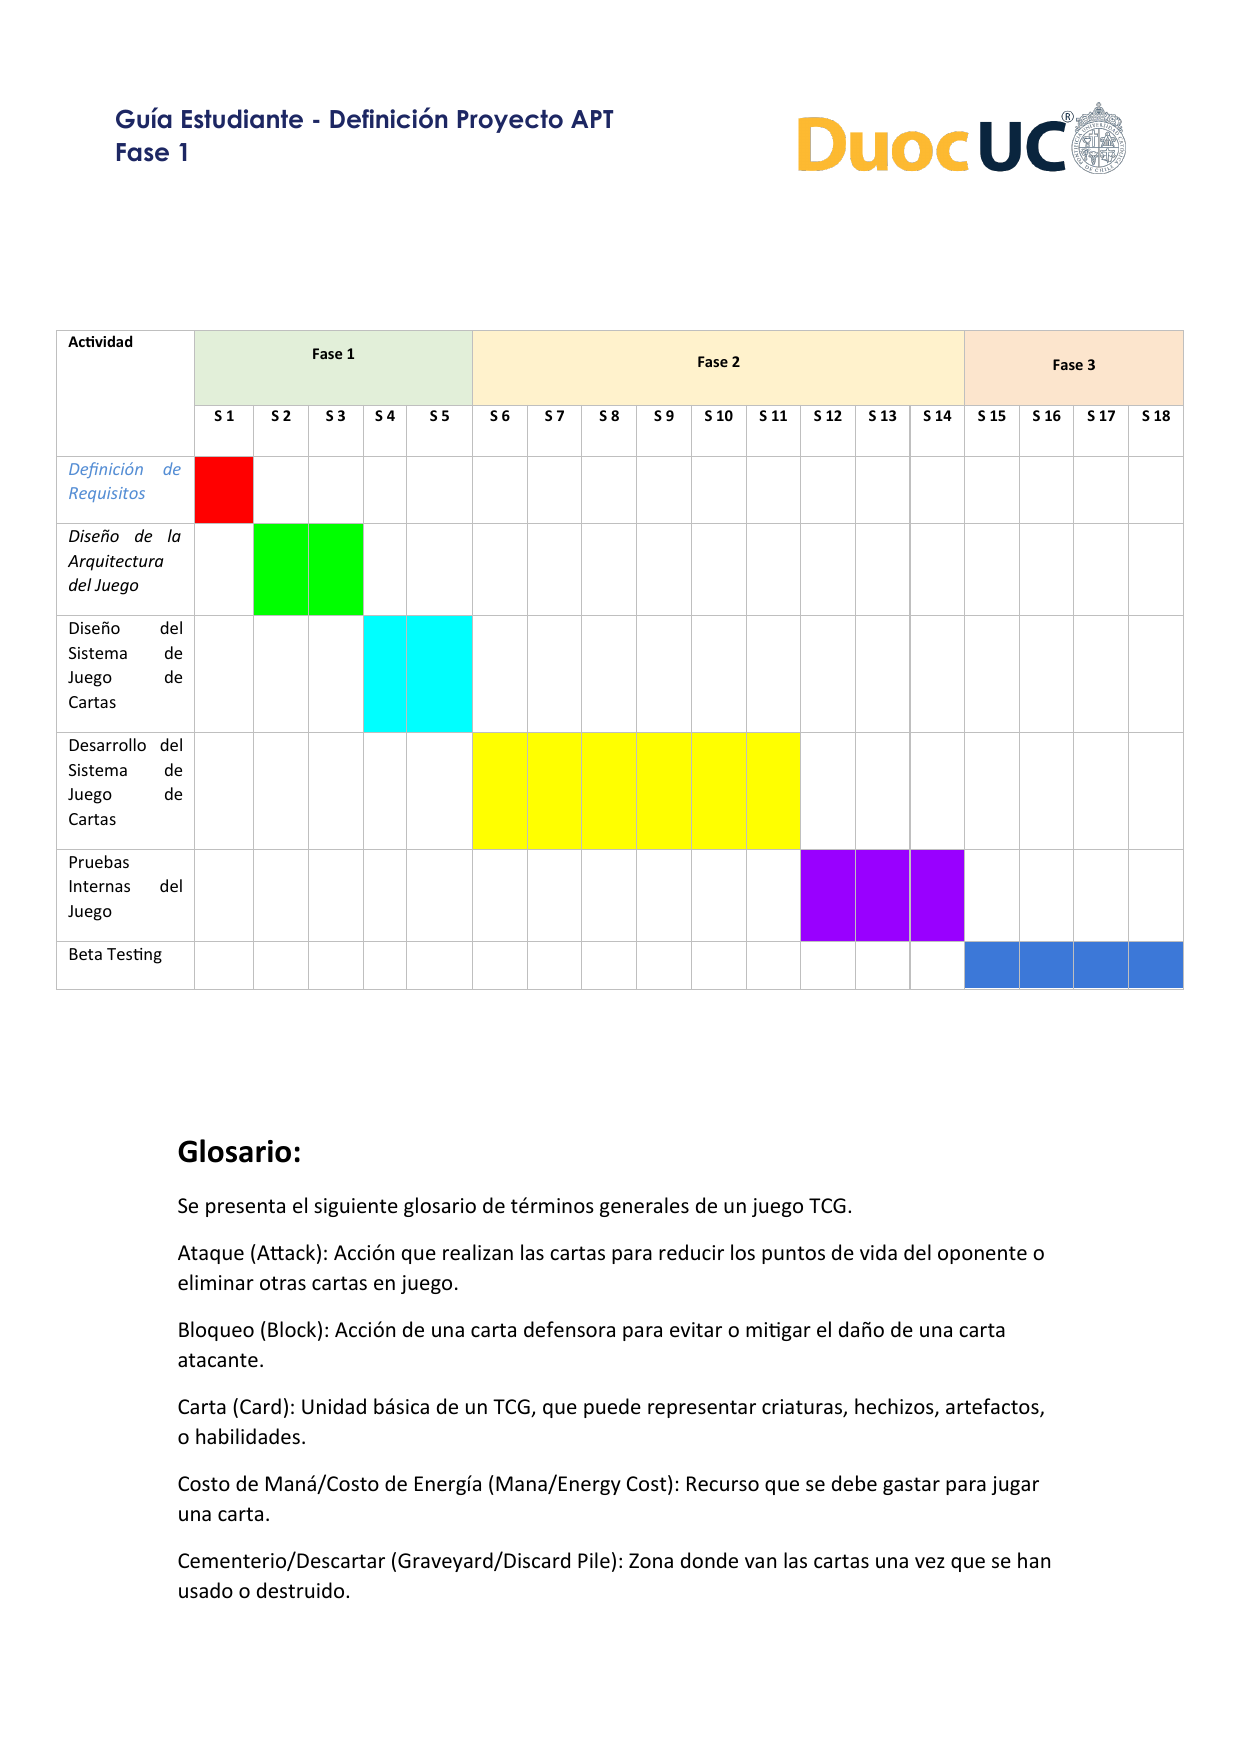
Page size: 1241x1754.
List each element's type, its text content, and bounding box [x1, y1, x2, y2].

table_header Fase 2 [473, 331, 964, 405]
table_cell [637, 524, 691, 615]
table_cell [1074, 850, 1128, 941]
table_cell [1074, 616, 1128, 732]
table_cell [254, 457, 308, 523]
table_cell [364, 524, 406, 615]
table_cell [801, 457, 855, 523]
table_cell [1074, 942, 1128, 988]
table_cell [1020, 616, 1073, 732]
table_cell [1074, 733, 1128, 849]
table_cell [582, 524, 636, 615]
table_cell [1129, 616, 1183, 732]
table_cell [195, 942, 253, 988]
text Bloqueo (Block): Acción de una carta defensora para evitar o mitigar el daño de una carta atacante. [177, 1315, 1063, 1373]
table_cell S 18 [1129, 406, 1183, 456]
table_cell S 10 [692, 406, 746, 456]
table_cell S 3 [309, 406, 363, 456]
table_cell [692, 524, 746, 615]
table_cell S 14 [911, 406, 964, 456]
table_cell [195, 524, 253, 615]
table_cell [528, 457, 581, 523]
table_cell [801, 850, 855, 941]
table_cell [965, 524, 1019, 615]
table_cell [309, 524, 363, 615]
table_cell [473, 733, 527, 849]
table_cell [407, 524, 472, 615]
table_cell [528, 524, 581, 615]
table_cell Pruebas Internas del Juego [57, 850, 194, 941]
table_cell [473, 942, 527, 988]
table_cell [747, 524, 800, 615]
table_cell Diseño del Sistema de Juego de Cartas [57, 616, 194, 732]
table_cell Desarrollo del Sistema de Juego de Cartas [57, 733, 194, 849]
table_cell S 13 [856, 406, 909, 456]
table_cell [407, 616, 472, 732]
table_cell [1020, 457, 1073, 523]
table_cell [856, 733, 909, 849]
table_cell Diseño de la Arquitectura del Juego [57, 524, 194, 615]
table_cell [254, 616, 308, 732]
table_cell [1074, 524, 1128, 615]
table_cell [911, 524, 964, 615]
table_cell [747, 457, 800, 523]
table_cell [692, 942, 746, 988]
table_cell [528, 942, 581, 988]
table_cell [856, 850, 909, 941]
table_header Fase 1 [195, 331, 472, 405]
table_cell [801, 524, 855, 615]
table_cell [965, 850, 1019, 941]
table_cell [528, 733, 581, 849]
table_cell [195, 457, 253, 523]
table_cell [911, 942, 964, 988]
table_cell [637, 457, 691, 523]
table_cell [637, 942, 691, 988]
table_cell S 7 [528, 406, 581, 456]
table_cell S 5 [407, 406, 472, 456]
table_cell [801, 616, 855, 732]
table_cell [582, 457, 636, 523]
table_cell S 8 [582, 406, 636, 456]
table_cell [1020, 942, 1073, 988]
table_cell [1129, 457, 1183, 523]
table_cell S 17 [1074, 406, 1128, 456]
table_header Fase 3 [965, 331, 1183, 405]
table_cell [747, 942, 800, 988]
table_cell [692, 616, 746, 732]
table_cell [801, 733, 855, 849]
table_cell [582, 850, 636, 941]
table_cell [309, 616, 363, 732]
table_cell [747, 733, 800, 849]
table_cell [637, 616, 691, 732]
table_cell [364, 733, 406, 849]
table_cell [965, 733, 1019, 849]
table_cell [407, 457, 472, 523]
table_cell [692, 733, 746, 849]
table_cell [1129, 850, 1183, 941]
table_cell [747, 616, 800, 732]
table_cell [407, 733, 472, 849]
table_cell [254, 524, 308, 615]
table_cell [1020, 733, 1073, 849]
table_cell [965, 942, 1019, 988]
table_cell [364, 616, 406, 732]
table_cell S 11 [747, 406, 800, 456]
table_cell S 16 [1020, 406, 1073, 456]
table_cell [637, 733, 691, 849]
text Se presenta el siguiente glosario de términos generales de un juego TCG. [177, 1191, 1063, 1219]
table_cell [254, 733, 308, 849]
table_cell [1020, 524, 1073, 615]
table_cell S 9 [637, 406, 691, 456]
table_cell [637, 850, 691, 941]
table_cell S 6 [473, 406, 527, 456]
table_cell [965, 457, 1019, 523]
picture [798, 102, 1126, 174]
table_cell [856, 616, 909, 732]
table_cell [407, 942, 472, 988]
table_cell S 2 [254, 406, 308, 456]
table_cell [473, 616, 527, 732]
table_cell [195, 616, 253, 732]
table_cell [1020, 850, 1073, 941]
table_cell [528, 850, 581, 941]
table_cell [856, 942, 909, 988]
table_cell [801, 942, 855, 988]
table_cell [747, 850, 800, 941]
table_cell [911, 457, 964, 523]
table_cell [582, 616, 636, 732]
table_cell [254, 942, 308, 988]
table_cell [309, 850, 363, 941]
table_cell S 15 [965, 406, 1019, 456]
table_cell [1129, 733, 1183, 849]
table_cell [582, 733, 636, 849]
table_cell [473, 524, 527, 615]
table_cell [407, 850, 472, 941]
table_cell [965, 616, 1019, 732]
table_cell [582, 942, 636, 988]
table_cell S 1 [195, 406, 253, 456]
table_header Actividad [57, 331, 194, 456]
table_cell [911, 850, 964, 941]
table_cell [1129, 524, 1183, 615]
text Costo de Maná/Costo de Energía (Mana/Energy Cost): Recurso que se debe gastar para jugar una carta. [177, 1469, 1063, 1527]
table_cell [692, 850, 746, 941]
table_cell [692, 457, 746, 523]
table_cell [856, 524, 909, 615]
table_cell [254, 850, 308, 941]
text Ataque (Attack): Acción que realizan las cartas para reducir los puntos de vida del oponente o eliminar otras cartas en juego. [177, 1238, 1063, 1296]
table_cell [195, 733, 253, 849]
table_cell [309, 733, 363, 849]
text Carta (Card): Unidad básica de un TCG, que puede representar criaturas, hechizos, artefactos, o habilidades. [177, 1392, 1063, 1450]
table_cell [528, 616, 581, 732]
table_cell [364, 457, 406, 523]
table_cell [473, 457, 527, 523]
table_cell Beta Testing [57, 942, 194, 988]
table_cell [364, 850, 406, 941]
table_cell [195, 850, 253, 941]
table_cell [1129, 942, 1183, 988]
table_cell [473, 850, 527, 941]
table_cell [911, 616, 964, 732]
text Glosario: [177, 1130, 1063, 1171]
table_cell Definición de Requisitos [57, 457, 194, 523]
table_cell [309, 942, 363, 988]
table_cell [364, 942, 406, 988]
table_cell [911, 733, 964, 849]
table_cell S 4 [364, 406, 406, 456]
table_cell [309, 457, 363, 523]
table_cell S 12 [801, 406, 855, 456]
table_cell [1074, 457, 1128, 523]
table_cell [856, 457, 909, 523]
text Cementerio/Descartar (Graveyard/Discard Pile): Zona donde van las cartas una vez que se han usado o destruido. [177, 1546, 1063, 1604]
